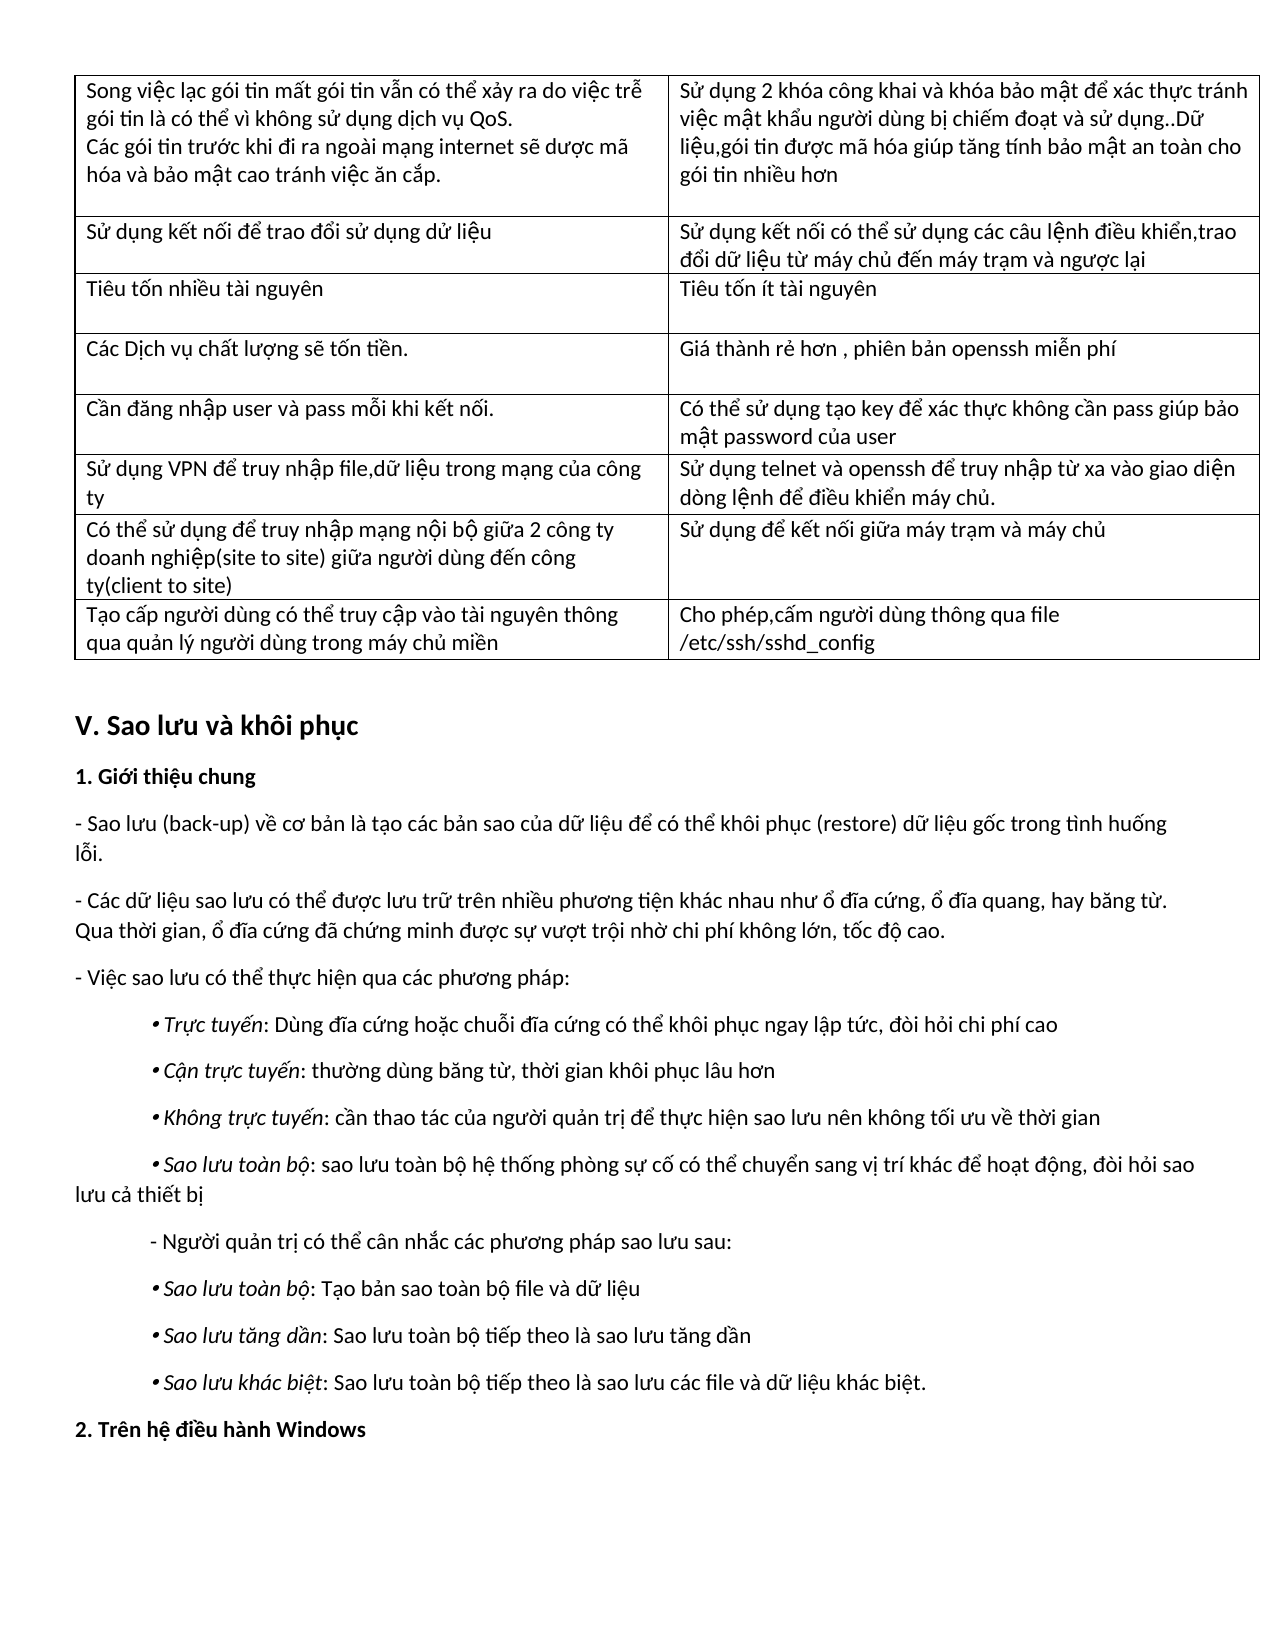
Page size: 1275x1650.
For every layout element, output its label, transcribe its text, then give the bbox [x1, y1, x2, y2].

table_cell Có thể sử dụng để truy nhập mạng nội bộ giữa 2 công ty doanh nghiệp(site to site) giữa người dùng đến công ty(client to site) [76, 515, 668, 599]
table_cell Tạo cấp người dùng có thể truy cập vào tài nguyên thông qua quản lý người dùng trong máy chủ miền [76, 600, 668, 659]
table_cell Sử dụng telnet và openssh để truy nhập từ xa vào giao diện dòng lệnh để điều khiển máy chủ. [669, 455, 1259, 514]
table_cell Sử dụng kết nối để trao đổi sử dụng dử liệu [76, 217, 668, 273]
table_cell Các Dịch vụ chất lượng sẽ tốn tiền. [76, 334, 668, 393]
text - Các dữ liệu sao lưu có thể được lưu trữ trên nhiều phương tiện khác nhau như ổ đĩa cứng, ổ đĩa quang, hay băng từ. Qua thời gian, ổ đĩa cứng đã chứng minh được sự vượt trội nhờ chi phí không lớn, tốc độ cao. [75, 886, 1200, 944]
text V. Sao lưu và khôi phục [75, 707, 1200, 742]
text Trực tuyến: Dùng đĩa cứng hoặc chuỗi đĩa cứng có thể khôi phục ngay lập tức, đòi hỏi chi phí cao [75, 1010, 1200, 1038]
table_cell Sử dụng để kết nối giữa máy trạm và máy chủ [669, 515, 1259, 599]
text Cận trực tuyến: thường dùng băng từ, thời gian khôi phục lâu hơn [75, 1057, 1200, 1085]
text - Người quản trị có thể cân nhắc các phương pháp sao lưu sau: [75, 1227, 1200, 1256]
table_cell Tiêu tốn ít tài nguyên [669, 274, 1259, 333]
text Không trực tuyến: cần thao tác của người quản trị để thực hiện sao lưu nên không tối ưu về thời gian [75, 1103, 1200, 1132]
table_cell Sử dụng VPN để truy nhập file,dữ liệu trong mạng của công ty [76, 455, 668, 514]
table_cell Có thể sử dụng tạo key để xác thực không cần pass giúp bảo mật password của user [669, 395, 1259, 453]
text Sao lưu toàn bộ: sao lưu toàn bộ hệ thống phòng sự cố có thể chuyển sang vị trí khác để hoạt động, đòi hỏi sao lưu cả thiết bị [75, 1150, 1200, 1209]
text 1. Giới thiệu chung [75, 762, 1200, 790]
table_cell Cần đăng nhập user và pass mỗi khi kết nối. [76, 395, 668, 453]
text - Việc sao lưu có thể thực hiện qua các phương pháp: [75, 963, 1200, 991]
text - Sao lưu (back-up) về cơ bản là tạo các bản sao của dữ liệu để có thể khôi phục (restore) dữ liệu gốc trong tình huống lỗi. [75, 809, 1200, 867]
table_cell Cho phép,cấm người dùng thông qua file /etc/ssh/sshd_config [669, 600, 1259, 659]
table_cell Giá thành rẻ hơn , phiên bản openssh miễn phí [669, 334, 1259, 393]
table_cell Sử dụng kết nối có thể sử dụng các câu lệnh điều khiển,trao đổi dữ liệu từ máy chủ đến máy trạm và ngược lại [669, 217, 1259, 273]
text 2. Trên hệ điều hành Windows [75, 1415, 1200, 1443]
text Sao lưu khác biệt: Sao lưu toàn bộ tiếp theo là sao lưu các file và dữ liệu khác biệt. [75, 1368, 1200, 1396]
text Sao lưu toàn bộ: Tạo bản sao toàn bộ file và dữ liệu [75, 1274, 1200, 1302]
table_cell Tiêu tốn nhiều tài nguyên [76, 274, 668, 333]
table_cell Sử dụng 2 khóa công khai và khóa bảo mật để xác thực tránh việc mật khẩu người dùng bị chiếm đoạt và sử dụng..Dữ liệu,gói tin được mã hóa giúp tăng tính bảo mật an toàn cho gói tin nhiều hơn [669, 76, 1259, 216]
table_cell Song việc lạc gói tin mất gói tin vẫn có thể xảy ra do việc trễ gói tin là có thể vì không sử dụng dịch vụ QoS. Các gói tin trước khi đi ra ngoài mạng internet sẽ dược mã hóa và bảo mật cao tránh việc ăn cắp. [76, 76, 668, 216]
text Sao lưu tăng dần: Sao lưu toàn bộ tiếp theo là sao lưu tăng dần [75, 1321, 1200, 1349]
